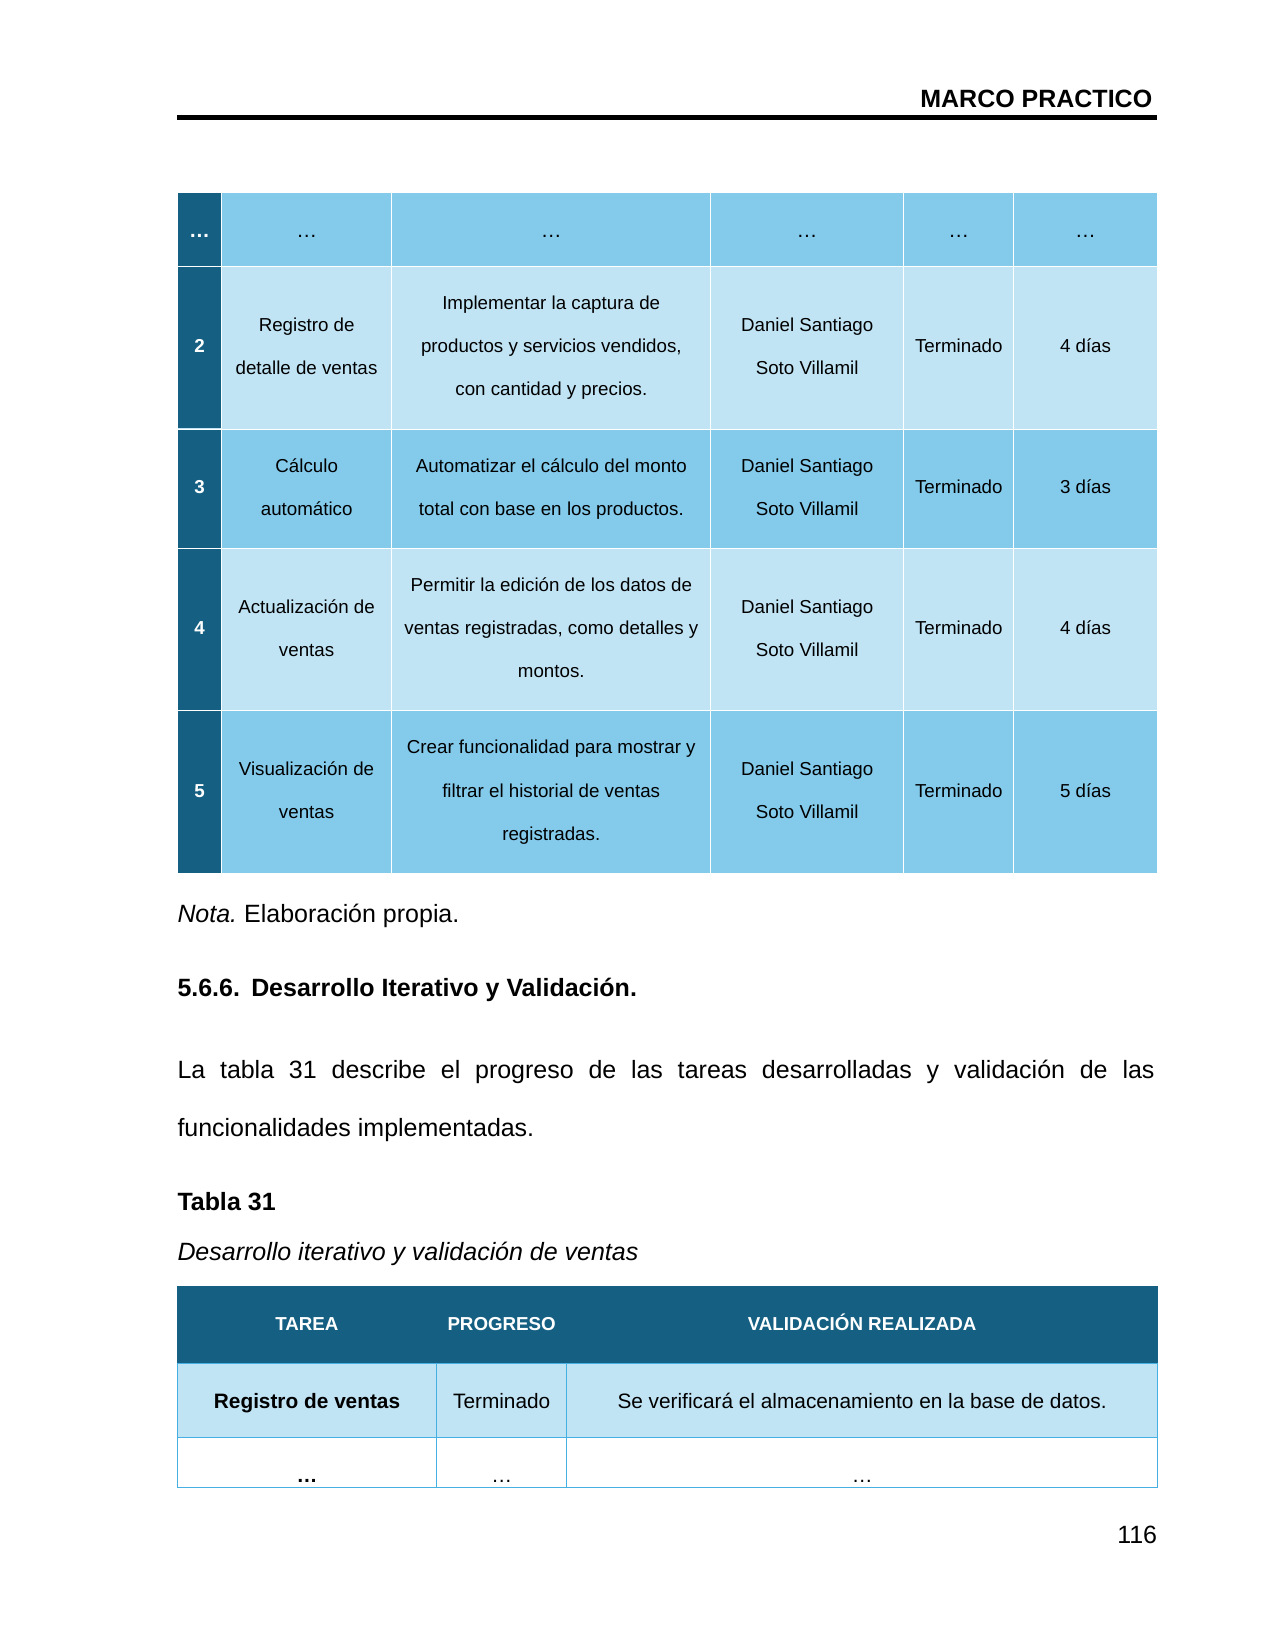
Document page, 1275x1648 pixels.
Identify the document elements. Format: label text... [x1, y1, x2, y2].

table_cell Daniel Santiago Soto Villamil [711, 711, 903, 873]
table_cell Daniel Santiago Soto Villamil [711, 267, 903, 428]
text La tabla 31 describe el progreso de las tareas desarrolladas y validación de las funcionalidades implementadas. [177, 1056, 1157, 1142]
table_header VALIDACIÓN REALIZADA [567, 1288, 1157, 1363]
text Nota. Elaboración propia. [177, 899, 1157, 928]
table_cell Registro de detalle de ventas [222, 267, 391, 428]
table_cell Terminado [437, 1364, 566, 1437]
table_cell 2 [178, 267, 221, 428]
table_cell Implementar la captura de productos y servicios vendidos, con cantidad y precios. [392, 267, 710, 428]
table_cell Daniel Santiago Soto Villamil [711, 549, 903, 710]
table_cell 5 [178, 711, 221, 873]
text Desarrollo iterativo y validación de ventas [177, 1237, 1157, 1266]
table_header PROGRESO [437, 1288, 566, 1363]
table_cell Cálculo automático [222, 430, 391, 548]
table_cell Permitir la edición de los datos de ventas registradas, como detalles y montos. [392, 549, 710, 710]
table_cell … [1014, 193, 1157, 266]
table_cell 4 [178, 549, 221, 710]
table_cell Terminado [904, 711, 1013, 873]
table_cell 4 días [1014, 549, 1157, 710]
table_cell … [392, 193, 710, 266]
table_cell Automatizar el cálculo del monto total con base en los productos. [392, 430, 710, 548]
table_cell 3 [178, 430, 221, 548]
table_cell Terminado [904, 430, 1013, 548]
table_cell Actualización de ventas [222, 549, 391, 710]
subtitle Desarrollo Iterativo y Validación. [177, 973, 1157, 1002]
table_cell Se verificará el almacenamiento en la base de datos. [567, 1364, 1157, 1437]
table_cell … [222, 193, 391, 266]
table_cell … [567, 1438, 1157, 1487]
table_cell Terminado [904, 267, 1013, 428]
table_cell Registro de ventas [178, 1364, 436, 1437]
table_cell 3 días [1014, 430, 1157, 548]
table_header TAREA [178, 1288, 436, 1363]
table_cell … [711, 193, 903, 266]
table_cell Daniel Santiago Soto Villamil [711, 430, 903, 548]
table_cell … [904, 193, 1013, 266]
table_cell … [437, 1438, 566, 1487]
table_cell 5 días [1014, 711, 1157, 873]
table_cell Crear funcionalidad para mostrar y filtrar el historial de ventas registradas. [392, 711, 710, 873]
table_cell Visualización de ventas [222, 711, 391, 873]
table_cell … [178, 193, 221, 266]
table_cell … [178, 1438, 436, 1487]
table_cell Terminado [904, 549, 1013, 710]
table_cell 4 días [1014, 267, 1157, 428]
